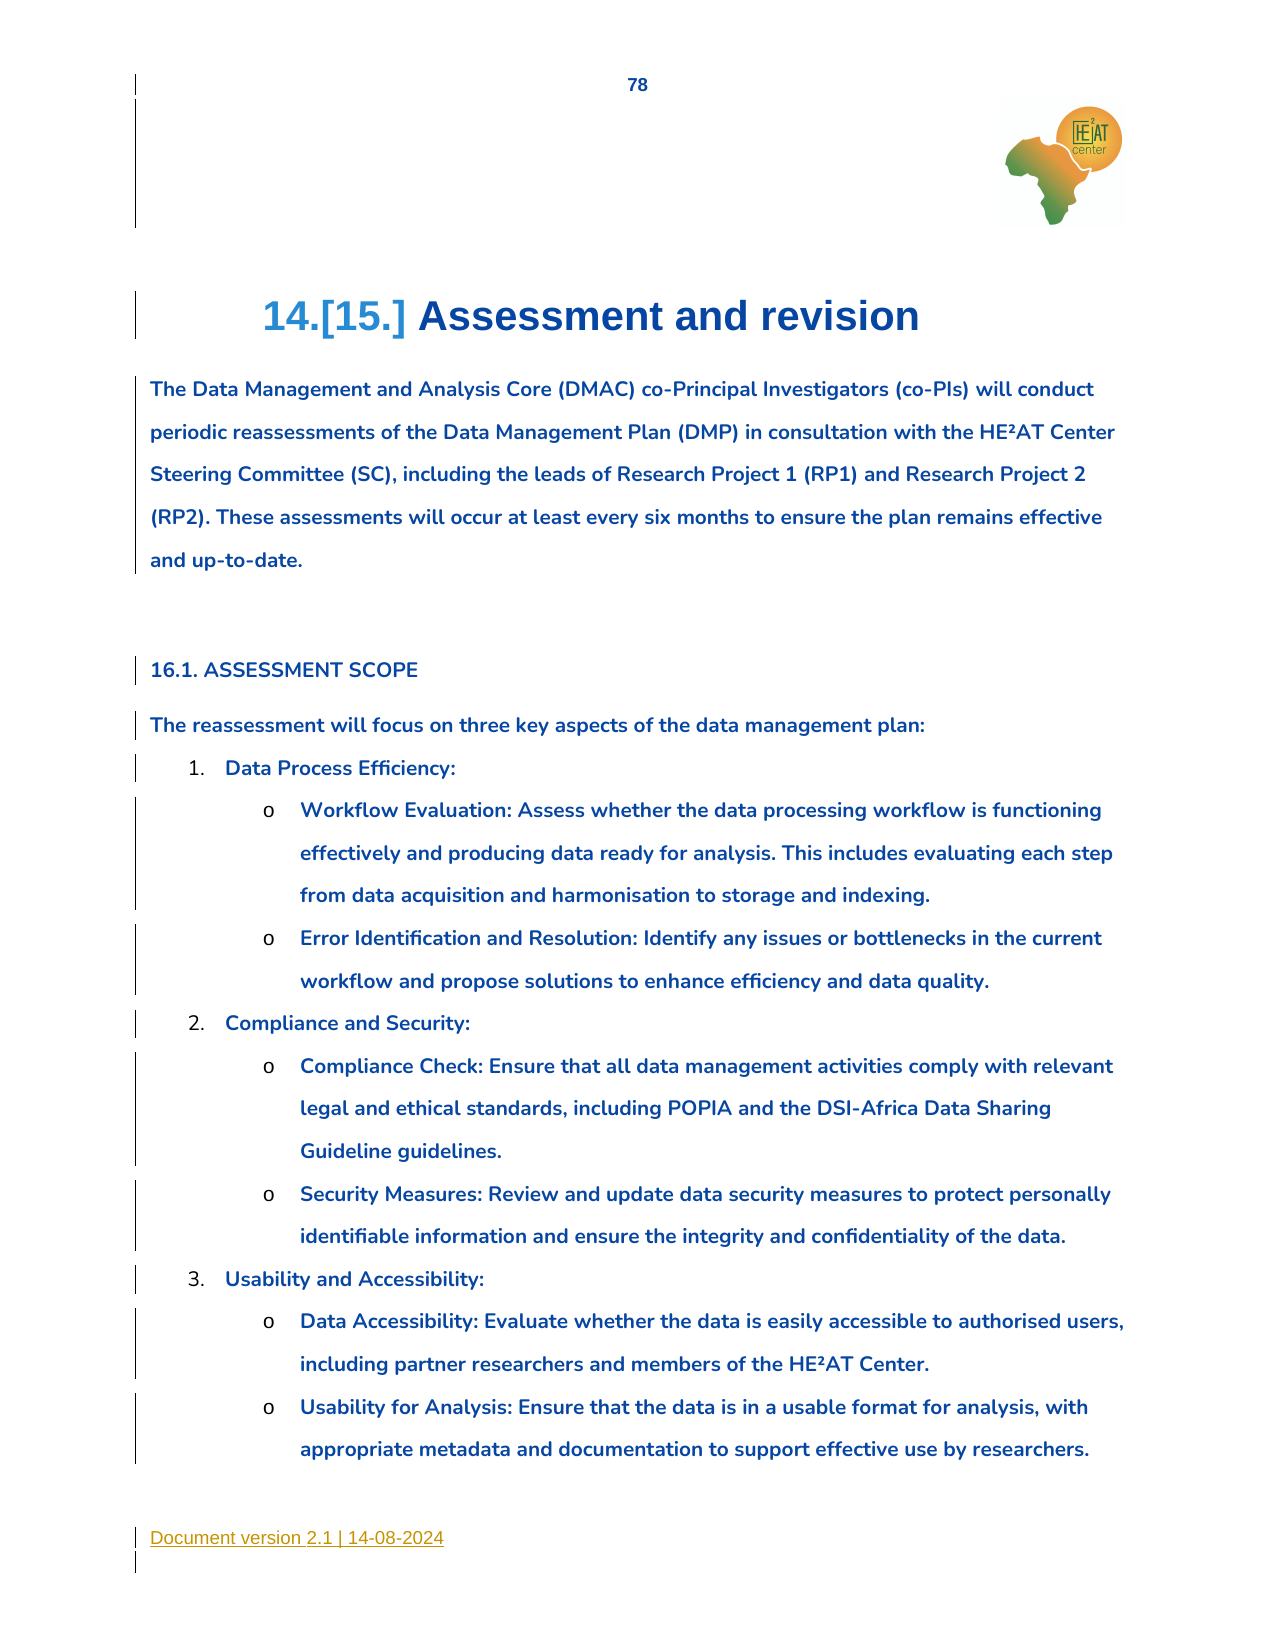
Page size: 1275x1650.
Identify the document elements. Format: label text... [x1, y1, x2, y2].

list Usability for Analysis: Ensure that the data is in a usable format for analysis, with appropriate metadata and documentation to support effective use by researchers. [262, 1393, 1125, 1464]
list Compliance and Security: [187, 1009, 1125, 1038]
list Data Accessibility: Evaluate whether the data is easily accessible to authorised users, including partner researchers and members of the HE²AT Center. [262, 1308, 1125, 1379]
text The reassessment will focus on three key aspects of the data management plan: [150, 711, 1125, 740]
list Compliance Check: Ensure that all data management activities comply with relevant legal and ethical standards, including POPIA and the DSI-Africa Data Sharing Guideline guidelines. [262, 1052, 1125, 1166]
text The Data Management and Analysis Core (DMAC) co-Principal Investigators (co-PIs) will conduct periodic reassessments of the Data Management Plan (DMP) in consultation with the HE²AT Center Steering Committee (SC), including the leads of Research Project 1 (RP1) and Research Project 2 (RP2). These assessments will occur at least every six months to ensure the plan remains effective and up-to-date. [150, 376, 1125, 574]
subtitle 16.1. Assessment scope [150, 656, 1125, 685]
list Workflow Evaluation: Assess whether the data processing workflow is functioning effectively and producing data ready for analysis. This includes evaluating each step from data acquisition and harmonisation to storage and indexing. [262, 797, 1125, 910]
picture [1000, 98, 1125, 228]
subtitle Assessment and revision [262, 291, 1125, 339]
list Security Measures: Review and update data security measures to protect personally identifiable information and ensure the integrity and confidentiality of the data. [262, 1180, 1125, 1251]
list Usability and Accessibility: [187, 1265, 1125, 1294]
list Error Identification and Resolution: Identify any issues or bottlenecks in the current workflow and propose solutions to enhance efficiency and data quality. [262, 924, 1125, 995]
list Data Process Efficiency: [187, 754, 1125, 782]
